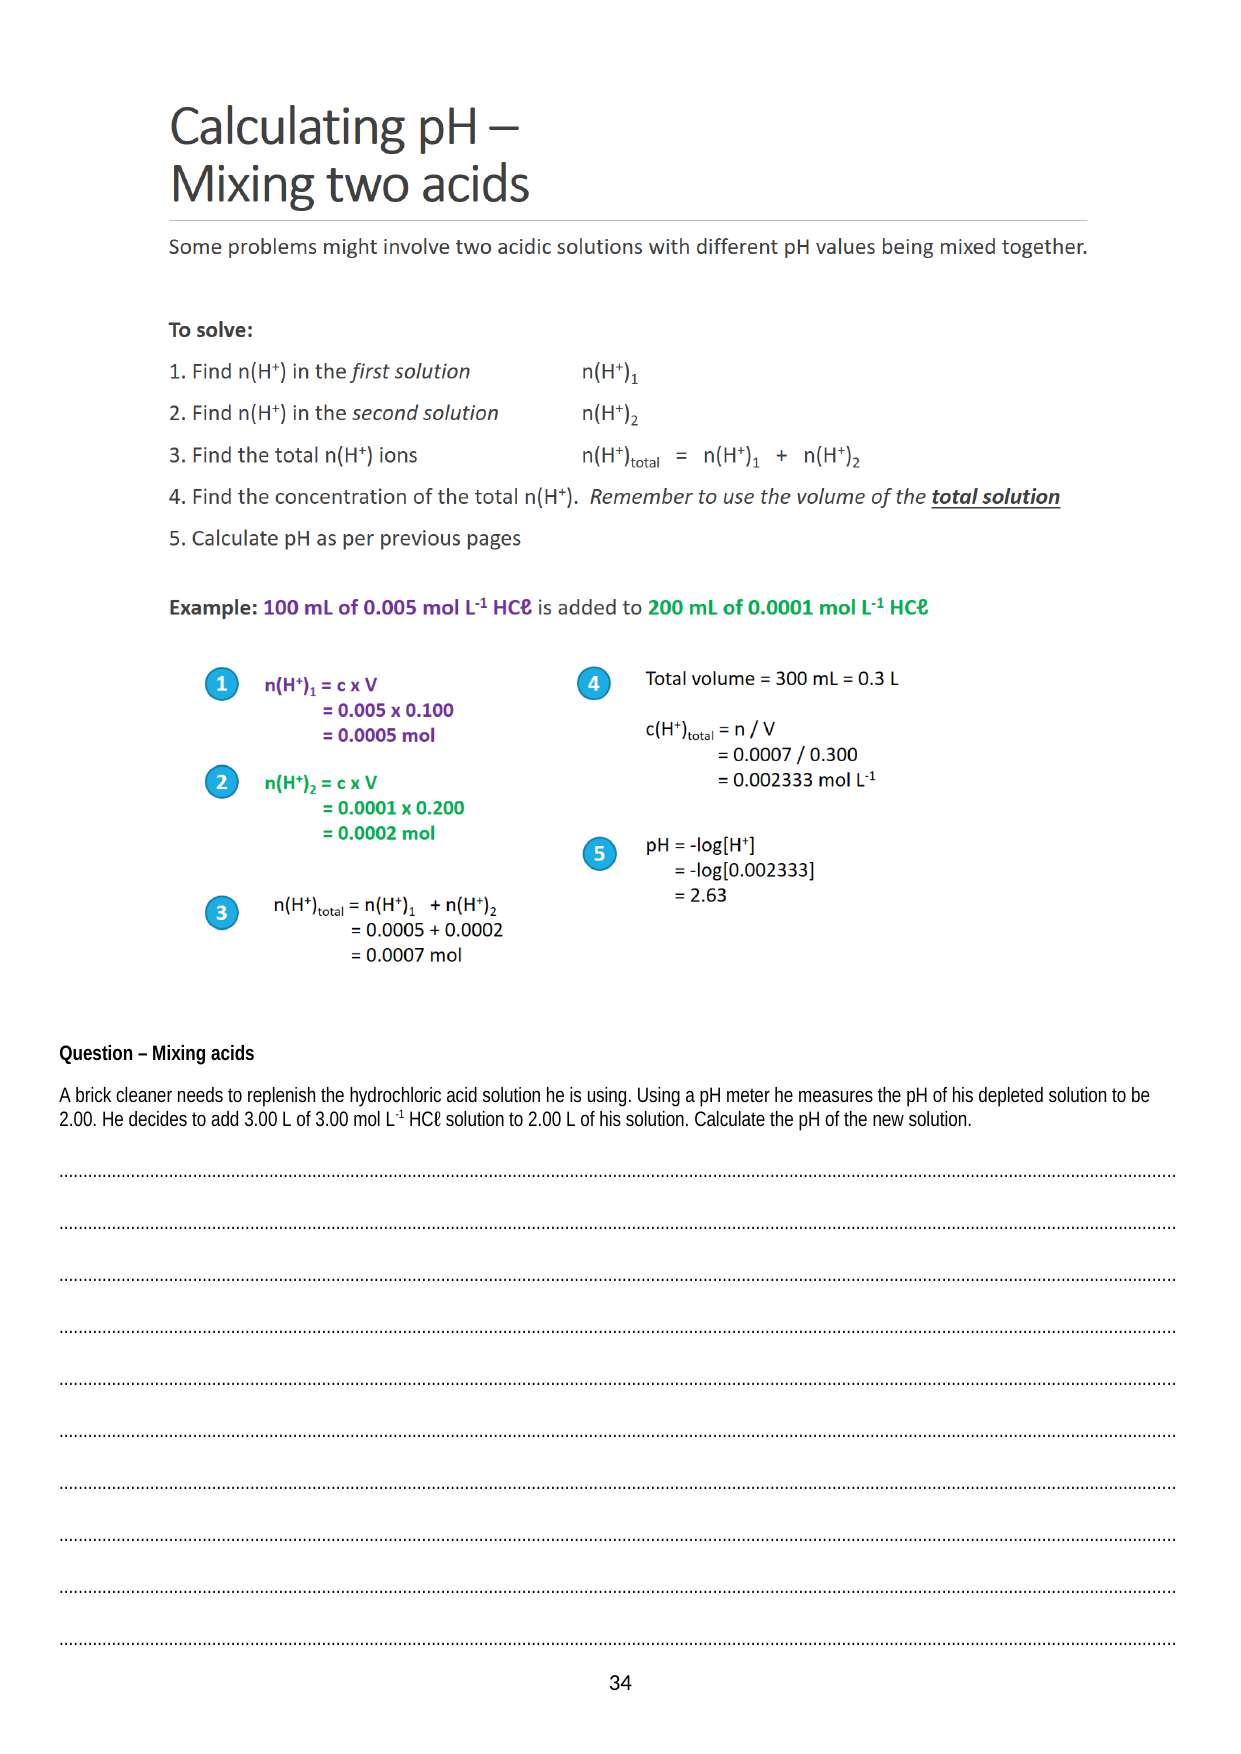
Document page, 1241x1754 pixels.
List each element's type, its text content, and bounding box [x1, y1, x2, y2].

text Question – Mixing acids [59, 1041, 1181, 1065]
picture [59, 88, 1182, 573]
text A brick cleaner needs to replenish the hydrochloric acid solution he is using. Using a pH meter he measures the pH of his depleted solution to be 2.00. He decides to add 3.00 L of 3.00 mol L-1 HCℓ solution to 2.00 L of his solution. Calculate the pH of the new solution. [59, 1083, 1181, 1131]
picture [59, 591, 1182, 980]
